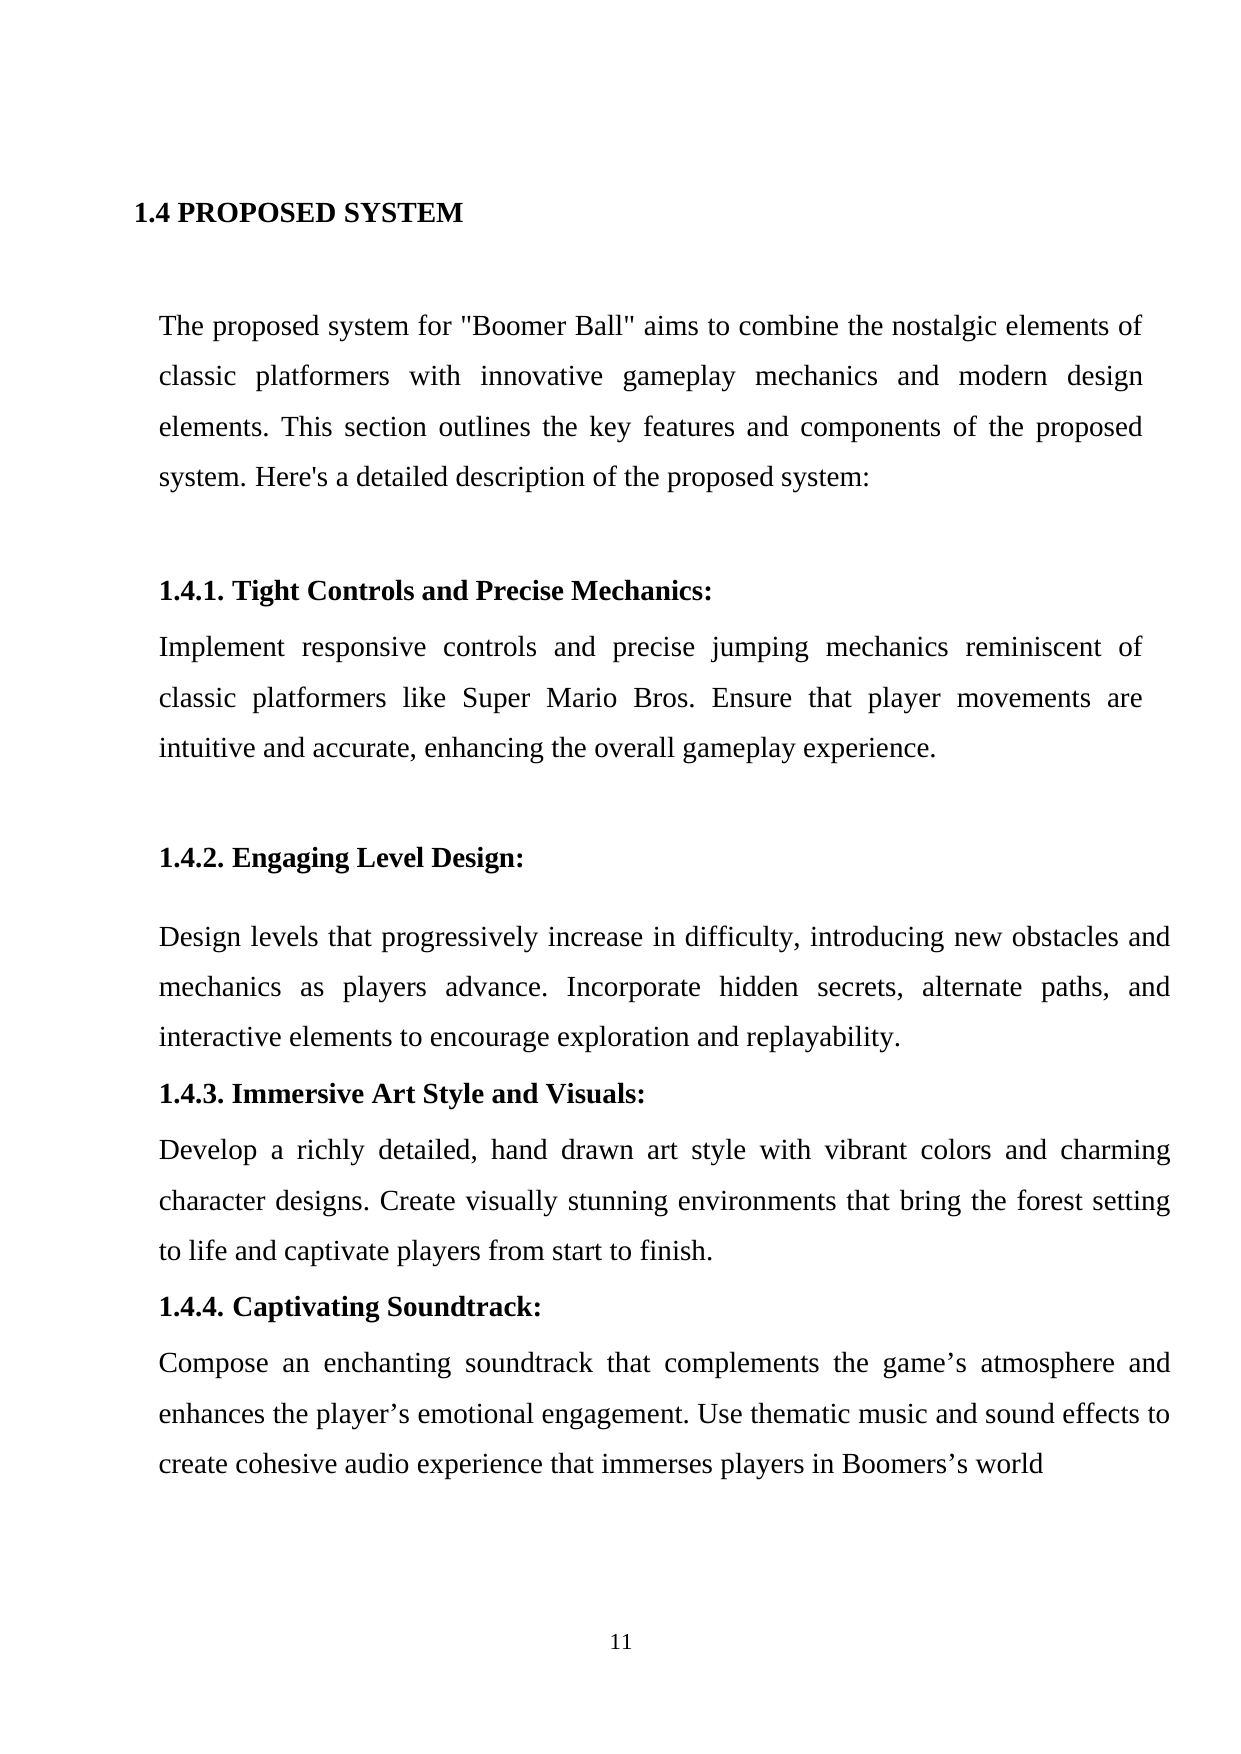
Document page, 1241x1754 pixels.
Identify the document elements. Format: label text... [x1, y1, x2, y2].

subtitle 1.4.3. Immersive Art Style and Visuals: [158, 1076, 1171, 1109]
subtitle Compose an enchanting soundtrack that complements the game’s atmosphere and enhances the player’s emotional engagement. Use thematic music and sound effects to create cohesive audio experience that immerses players in Boomers’s world [158, 1346, 1171, 1480]
list Implement responsive controls and precise jumping mechanics reminiscent of classic platformers like Super Mario Bros. Ensure that player movements are intuitive and accurate, enhancing the overall gameplay experience. [158, 629, 1144, 764]
subtitle PROPOSED SYSTEM [133, 195, 1171, 229]
subtitle Develop a richly detailed, hand drawn art style with vibrant colors and charming character designs. Create visually stunning environments that bring the forest setting to life and captivate players from start to finish. [158, 1132, 1171, 1266]
subtitle Design levels that progressively increase in difficulty, introducing new obstacles and mechanics as players advance. Incorporate hidden secrets, alternate paths, and interactive elements to encourage exploration and replayability. [158, 919, 1171, 1053]
text The proposed system for "Boomer Ball" aims to combine the nostalgic elements of classic platformers with innovative gameplay mechanics and modern design elements. This section outlines the key features and components of the proposed system. Here's a detailed description of the proposed system: [158, 308, 1144, 493]
subtitle Engaging Level Design: [158, 840, 1171, 873]
subtitle Tight Controls and Precise Mechanics: [158, 573, 1171, 607]
subtitle Captivating Soundtrack: [158, 1289, 1171, 1323]
